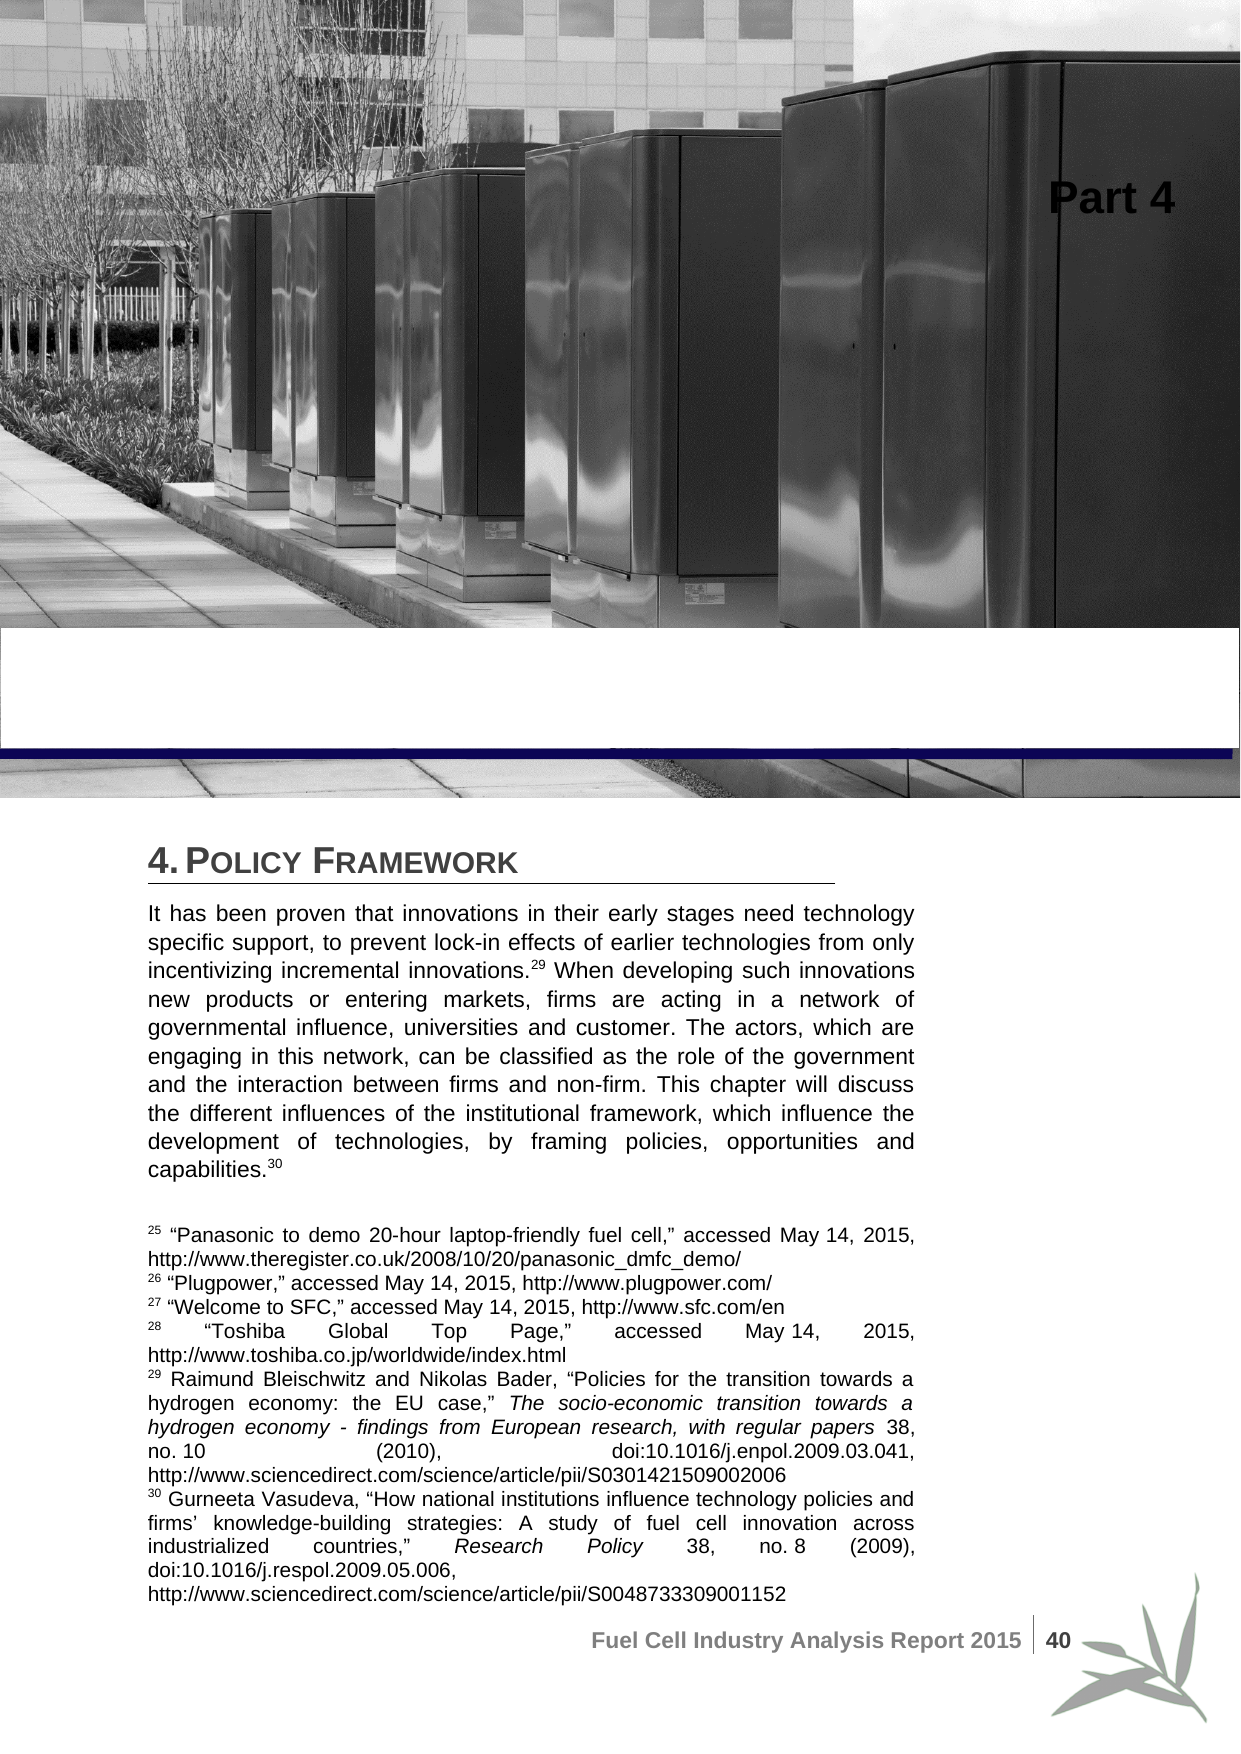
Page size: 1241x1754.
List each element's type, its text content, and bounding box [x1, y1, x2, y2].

picture [1034, 1572, 1218, 1744]
picture [0, 759, 148, 798]
text It has been proven that innovations in their early stages need technology specific support, to prevent lock-in effects of earlier technologies from only incentivizing incremental innovations. When developing such innovations new products or entering markets, firms are acting in a network of governmental influence, universities and customer. The actors, which are engaging in this network, can be classified as the role of the government and the interaction between firms and non-firm. This chapter will discuss the different influences of the institutional framework, which influence the development of technologies, by framing policies, opportunities and capabilities. [148, 900, 915, 1183]
picture [0, 0, 1241, 798]
subtitle Policy Framework [148, 176, 835, 883]
